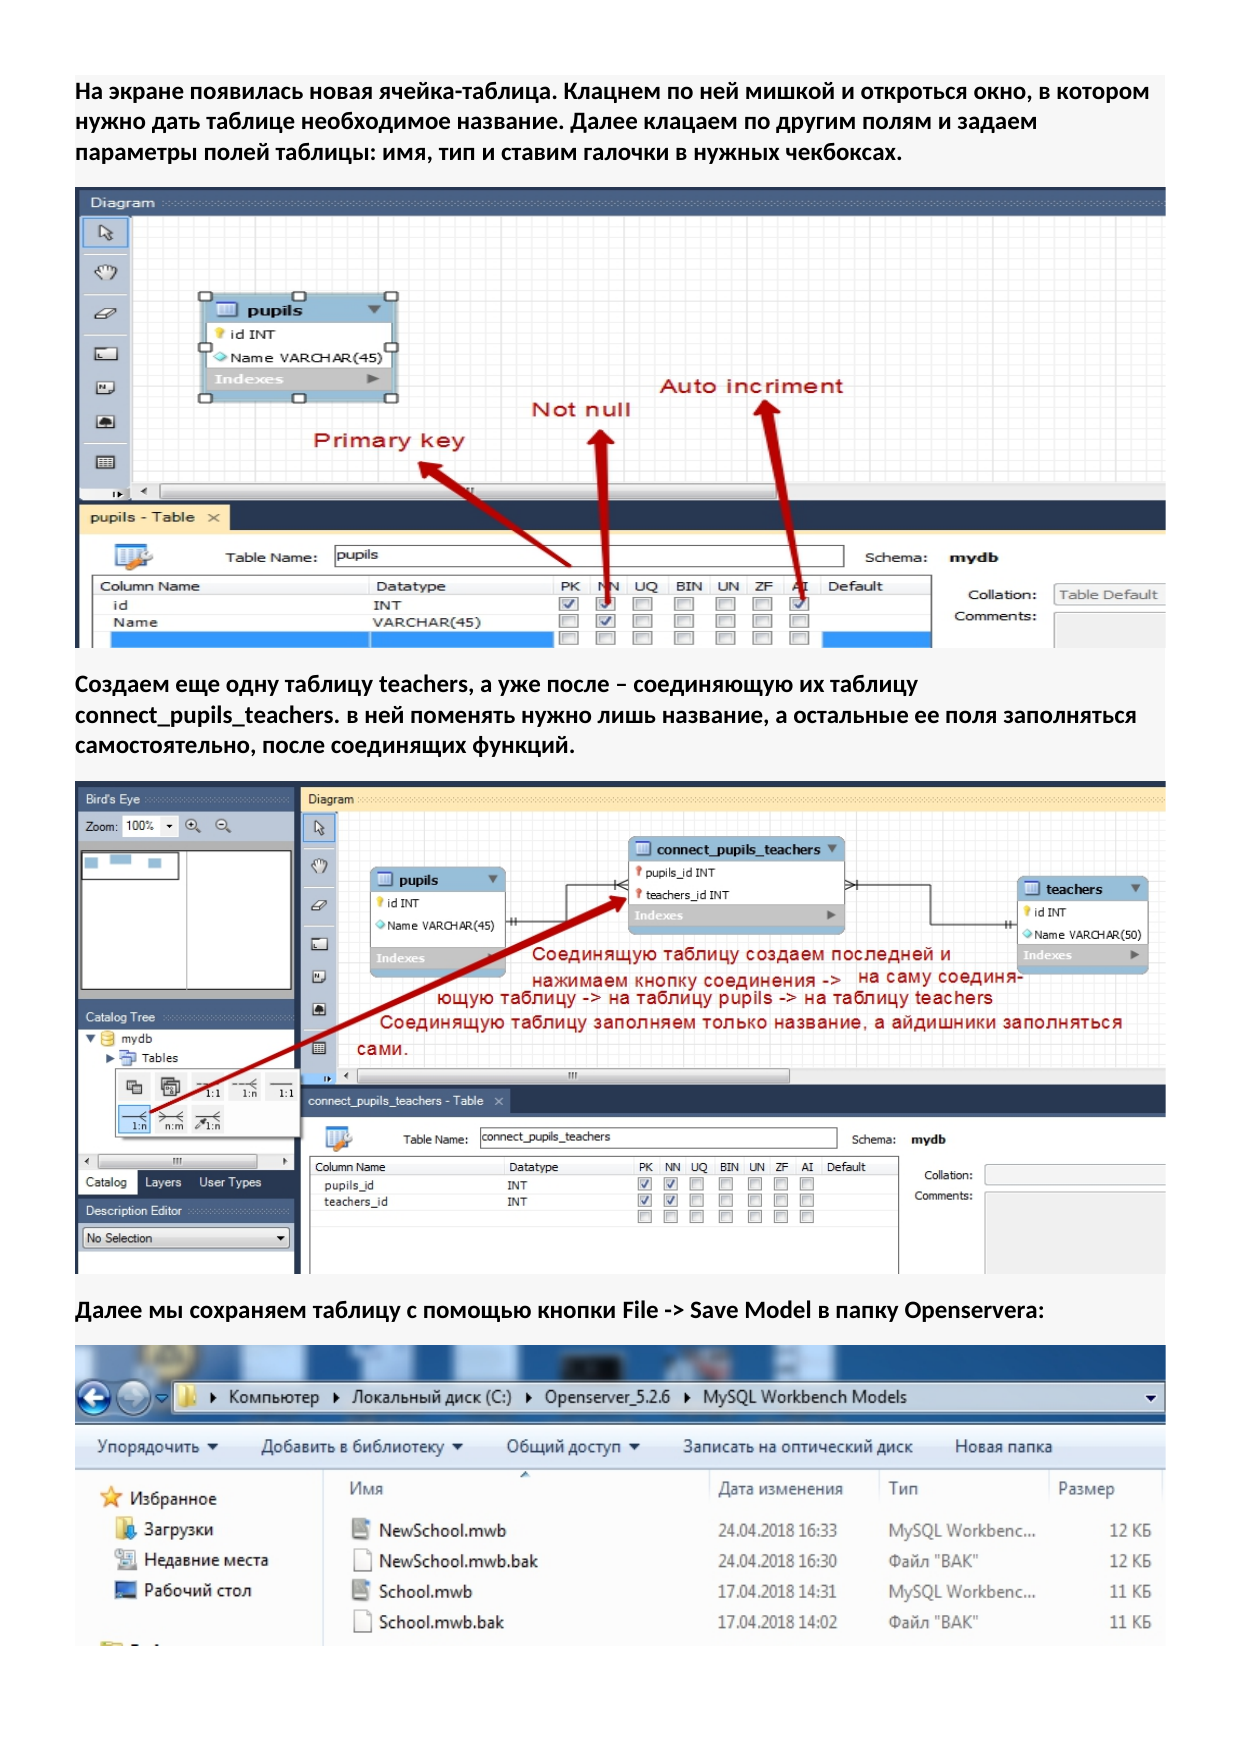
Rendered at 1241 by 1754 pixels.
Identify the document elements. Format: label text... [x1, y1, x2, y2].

text Далее мы сохраняем таблицу с помощью кнопки File -> Save Model в папку Openservera: [75, 1294, 1165, 1325]
picture [75, 781, 1166, 1274]
picture [75, 187, 1166, 648]
text На экране появилась новая ячейка-таблица. Клацнем по ней мишкой и откроться окно, в котором нужно дать таблице необходимое название. Далее клацаем по другим полям и задаем параметры полей таблицы: имя, тип и ставим галочки в нужных чекбоксах. [75, 75, 1165, 167]
picture [75, 1345, 1166, 1646]
text Создаем еще одну таблицу teachers, а уже после – соединяющую их таблицу connect_pupils_teachers. в ней поменять нужно лишь название, а остальные ее поля заполняться самостоятельно, после соединящих функций. [75, 669, 1165, 760]
